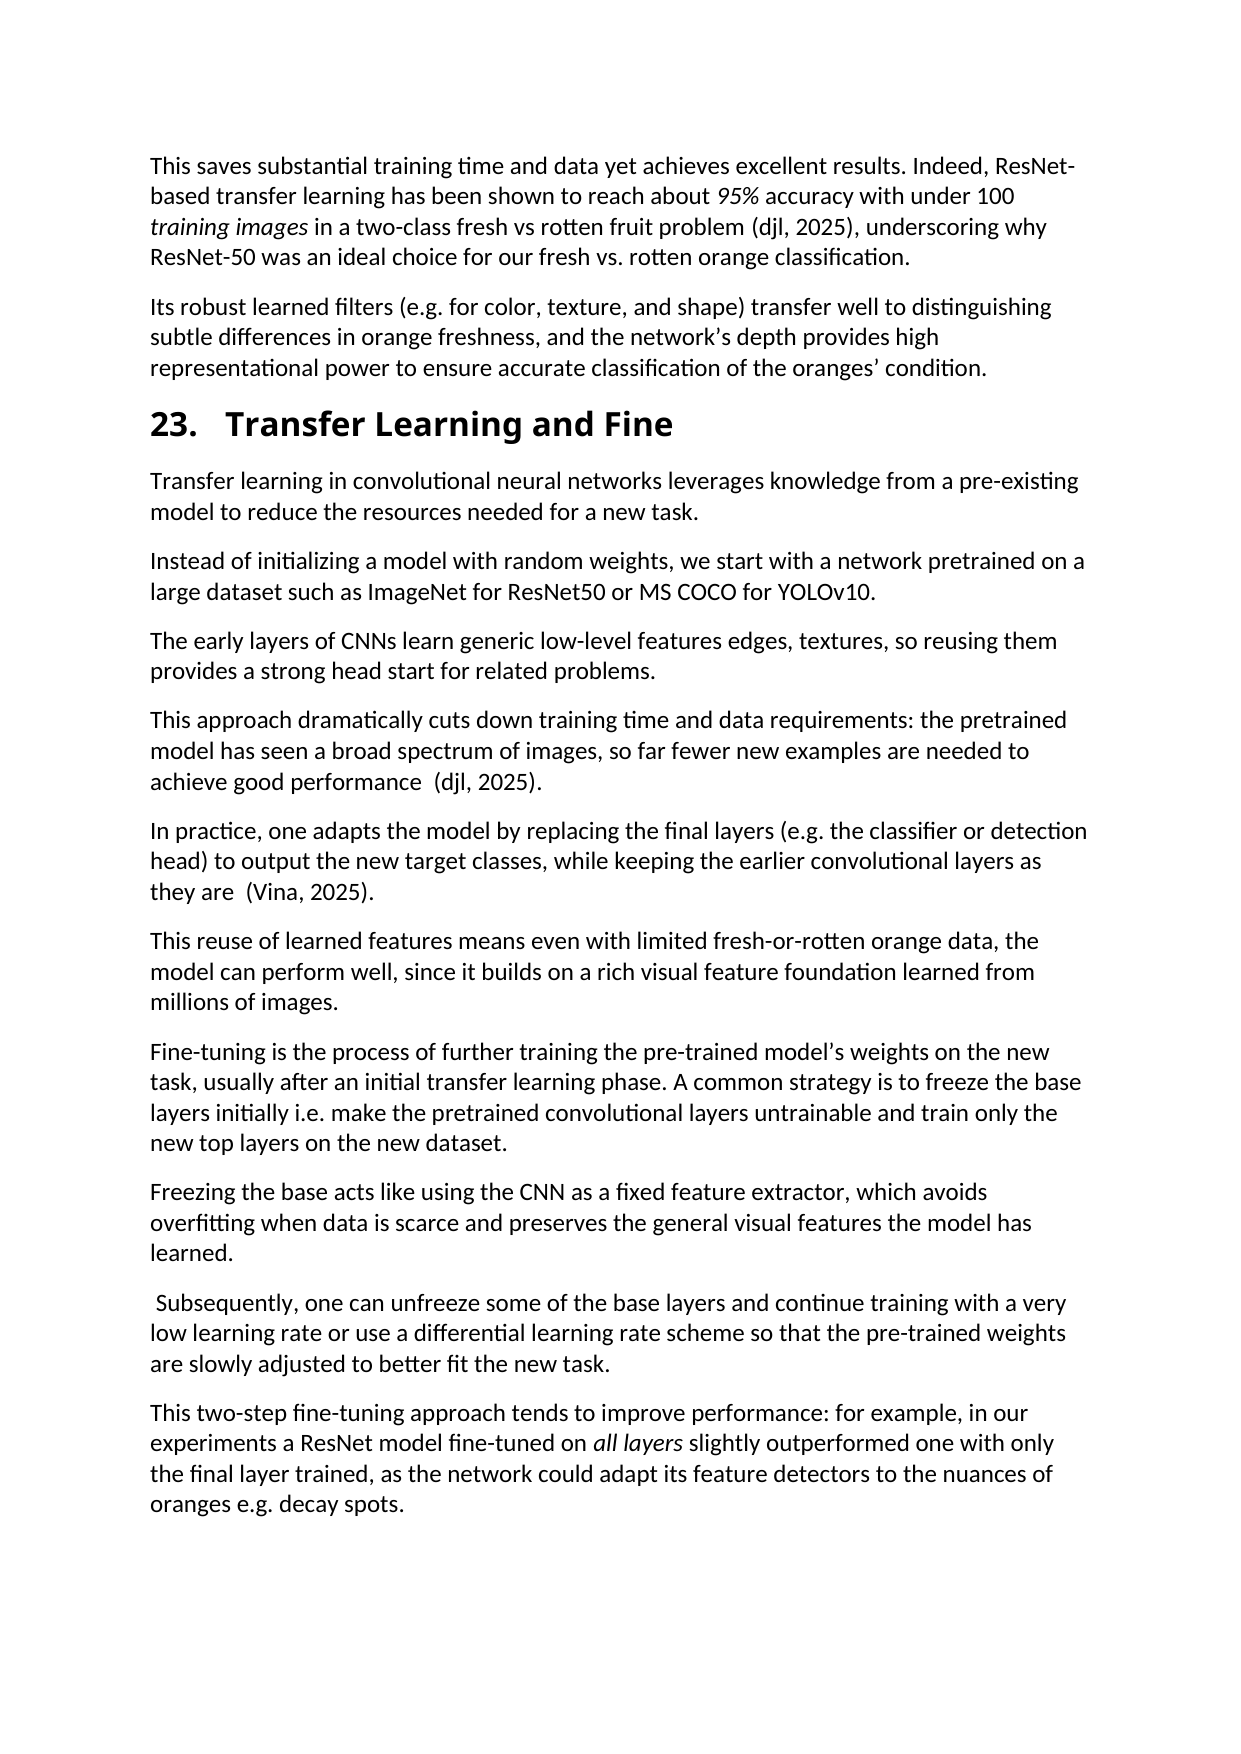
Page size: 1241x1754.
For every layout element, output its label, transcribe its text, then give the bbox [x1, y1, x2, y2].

text This approach dramatically cuts down training time and data requirements: the pretrained model has seen a broad spectrum of images, so far fewer new examples are needed to achieve good performance . [150, 705, 1090, 796]
text This reuse of learned features means even with limited fresh-or-rotten orange data, the model can perform well, since it builds on a rich visual feature foundation learned from millions of images. [150, 925, 1090, 1017]
text In practice, one adapts the model by replacing the final layers (e.g. the classifier or detection head) to output the new target classes, while keeping the earlier convolutional layers as they are . [150, 815, 1090, 907]
text Instead of initializing a model with random weights, we start with a network pretrained on a large dataset such as ImageNet for ResNet50 or MS COCO for YOLOv10. [150, 545, 1090, 606]
text This two-step fine-tuning approach tends to improve performance: for example, in our experiments a ResNet model fine-tuned on all layers slightly outperformed one with only the final layer trained, as the network could adapt its feature detectors to the nuances of oranges e.g. decay spots. [150, 1397, 1090, 1519]
text Subsequently, one can unfreeze some of the base layers and continue training with a very low learning rate or use a differential learning rate scheme so that the pre-trained weights are slowly adjusted to better fit the new task. [150, 1287, 1090, 1378]
text Fine-tuning is the process of further training the pre-trained model’s weights on the new task, usually after an initial transfer learning phase. A common strategy is to freeze the base layers initially i.e. make the pretrained convolutional layers untrainable and train only the new top layers on the new dataset. [150, 1036, 1090, 1158]
text This saves substantial training time and data yet achieves excellent results. Indeed, ResNet-based transfer learning has been shown to reach about 95% accuracy with under 100 training images in a two-class fresh vs rotten fruit problem, underscoring why ResNet-50 was an ideal choice for our fresh vs. rotten orange classification. [150, 150, 1090, 272]
subtitle Transfer Learning and Fine [150, 401, 1090, 447]
text Its robust learned filters (e.g. for color, texture, and shape) transfer well to distinguishing subtle differences in orange freshness, and the network’s depth provides high representational power to ensure accurate classification of the oranges’ condition. [150, 291, 1090, 382]
text The early layers of CNNs learn generic low-level features edges, textures, so reusing them provides a strong head start for related problems. [150, 625, 1090, 686]
text Transfer learning in convolutional neural networks leverages knowledge from a pre-existing model to reduce the resources needed for a new task. [150, 465, 1090, 526]
text Freezing the base acts like using the CNN as a fixed feature extractor, which avoids overfitting when data is scarce and preserves the general visual features the model has learned. [150, 1176, 1090, 1268]
